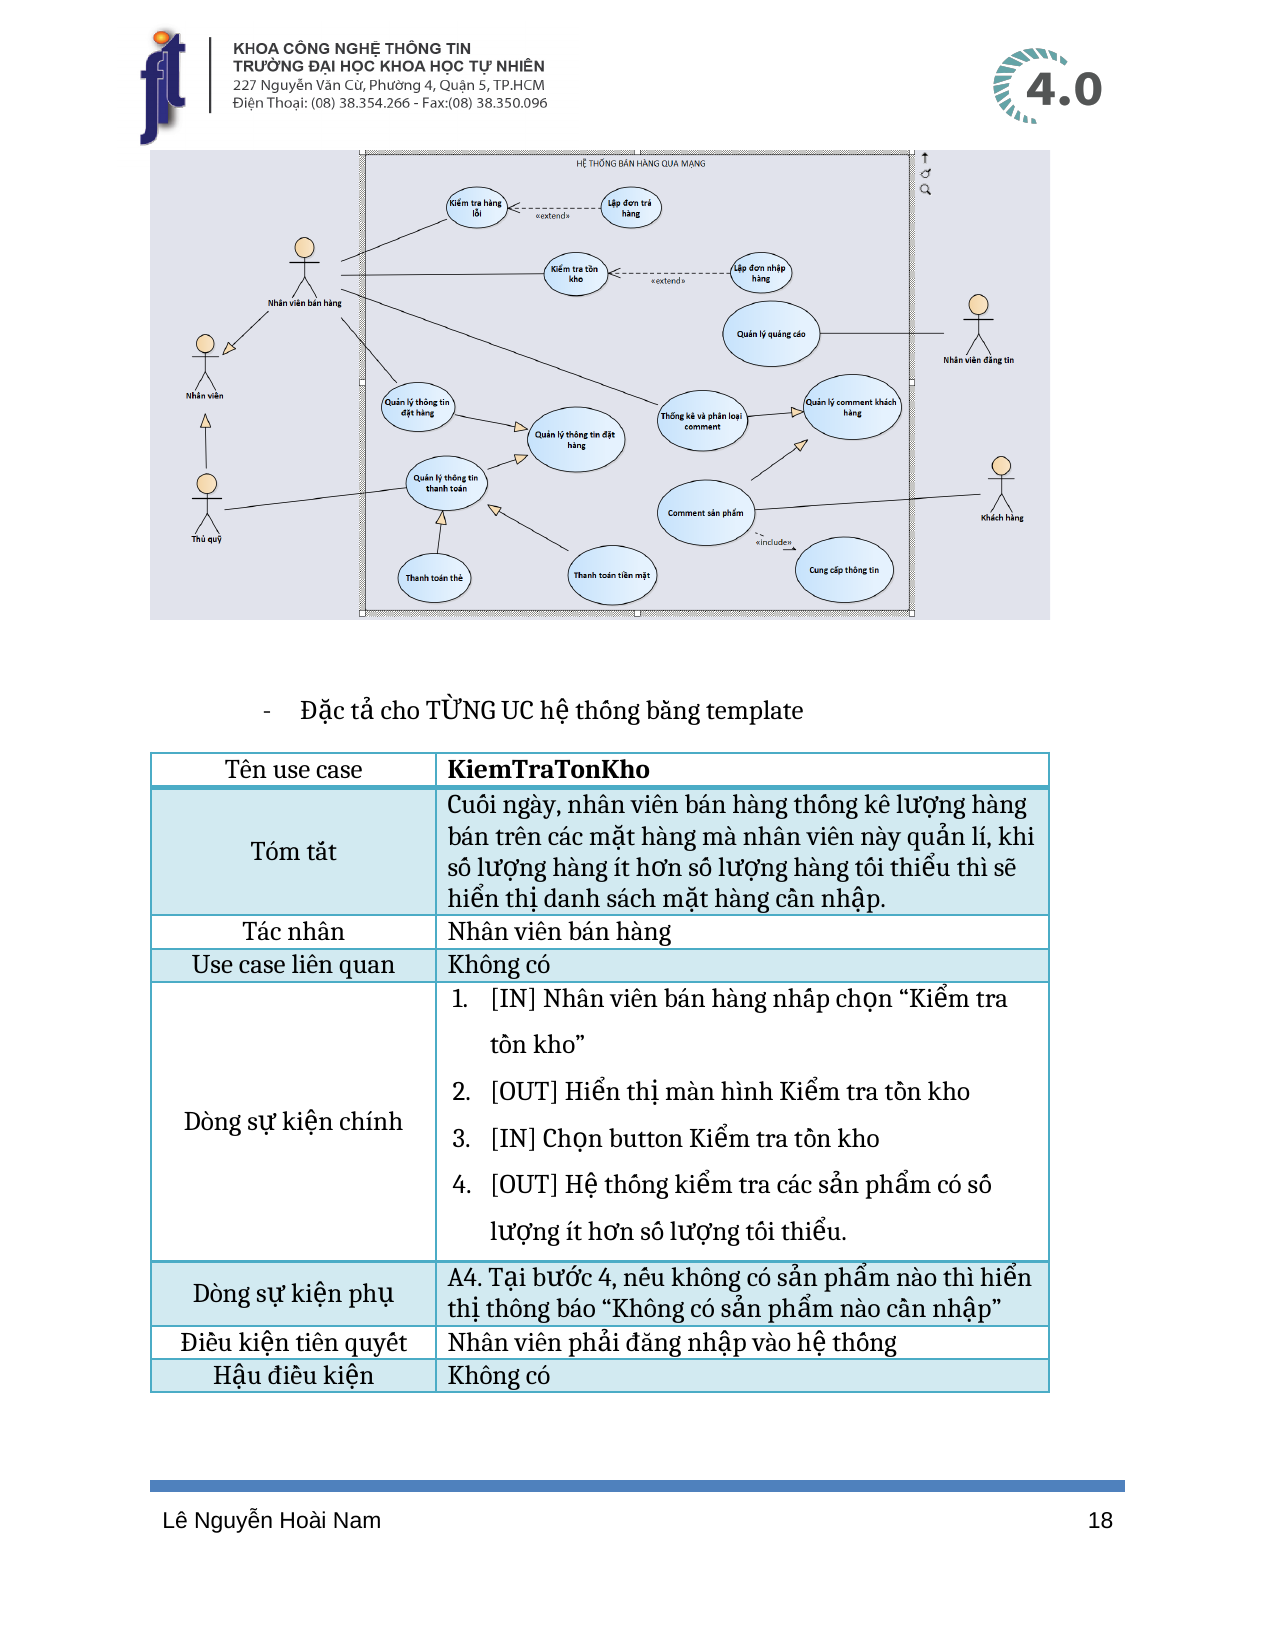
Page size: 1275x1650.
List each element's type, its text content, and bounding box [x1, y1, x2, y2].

table_cell Nhân viên bán hàng [437, 916, 1048, 947]
table_cell Không có [437, 1360, 1048, 1391]
table_cell Nhân viên phải đăng nhập vào hệ thống [437, 1327, 1048, 1358]
picture [117, 21, 1050, 620]
table_cell Cuối ngày, nhân viên bán hàng thống kê lượng hàng bán trên các mặt hàng mà nhân viên này quản lí, khi số lượng hàng ít hơn số lượng hàng tối thiểu thì sẽ hiển thị danh sách mặt hàng cần nhập. [437, 790, 1048, 914]
table_cell Điều kiện tiên quyết [152, 1327, 435, 1358]
table_cell A4. Tại bước 4, nếu không có sản phẩm nào thì hiển thị thông báo “Không có sản phẩm nào cần nhập” [437, 1263, 1048, 1325]
table_cell Dòng sự kiện chính [152, 983, 435, 1260]
table_cell Use case liên quan [152, 950, 435, 981]
table_cell [IN] Nhân viên bán hàng nhấp chọn “Kiểm tra tồn kho” [OUT] Hiển thị màn hình Kiểm tra tồn kho [IN] Chọn button Kiểm tra tồn kho [OUT] Hệ thống kiểm tra các sản phẩm có số lượng ít hơn số lượng tối thiểu. [437, 983, 1048, 1260]
picture [985, 41, 1108, 127]
table_cell Không có [437, 950, 1048, 981]
table_cell Tóm tắt [152, 790, 435, 914]
table_header KiemTraTonKho [437, 754, 1048, 785]
list Đặc tả cho TỪNG UC hệ thống bằng template [262, 695, 1125, 726]
table_cell Hậu điều kiện [152, 1360, 435, 1391]
table_cell Dòng sự kiện phụ [152, 1263, 435, 1325]
table_cell Tác nhân [152, 916, 435, 947]
table_header Tên use case [152, 754, 435, 785]
